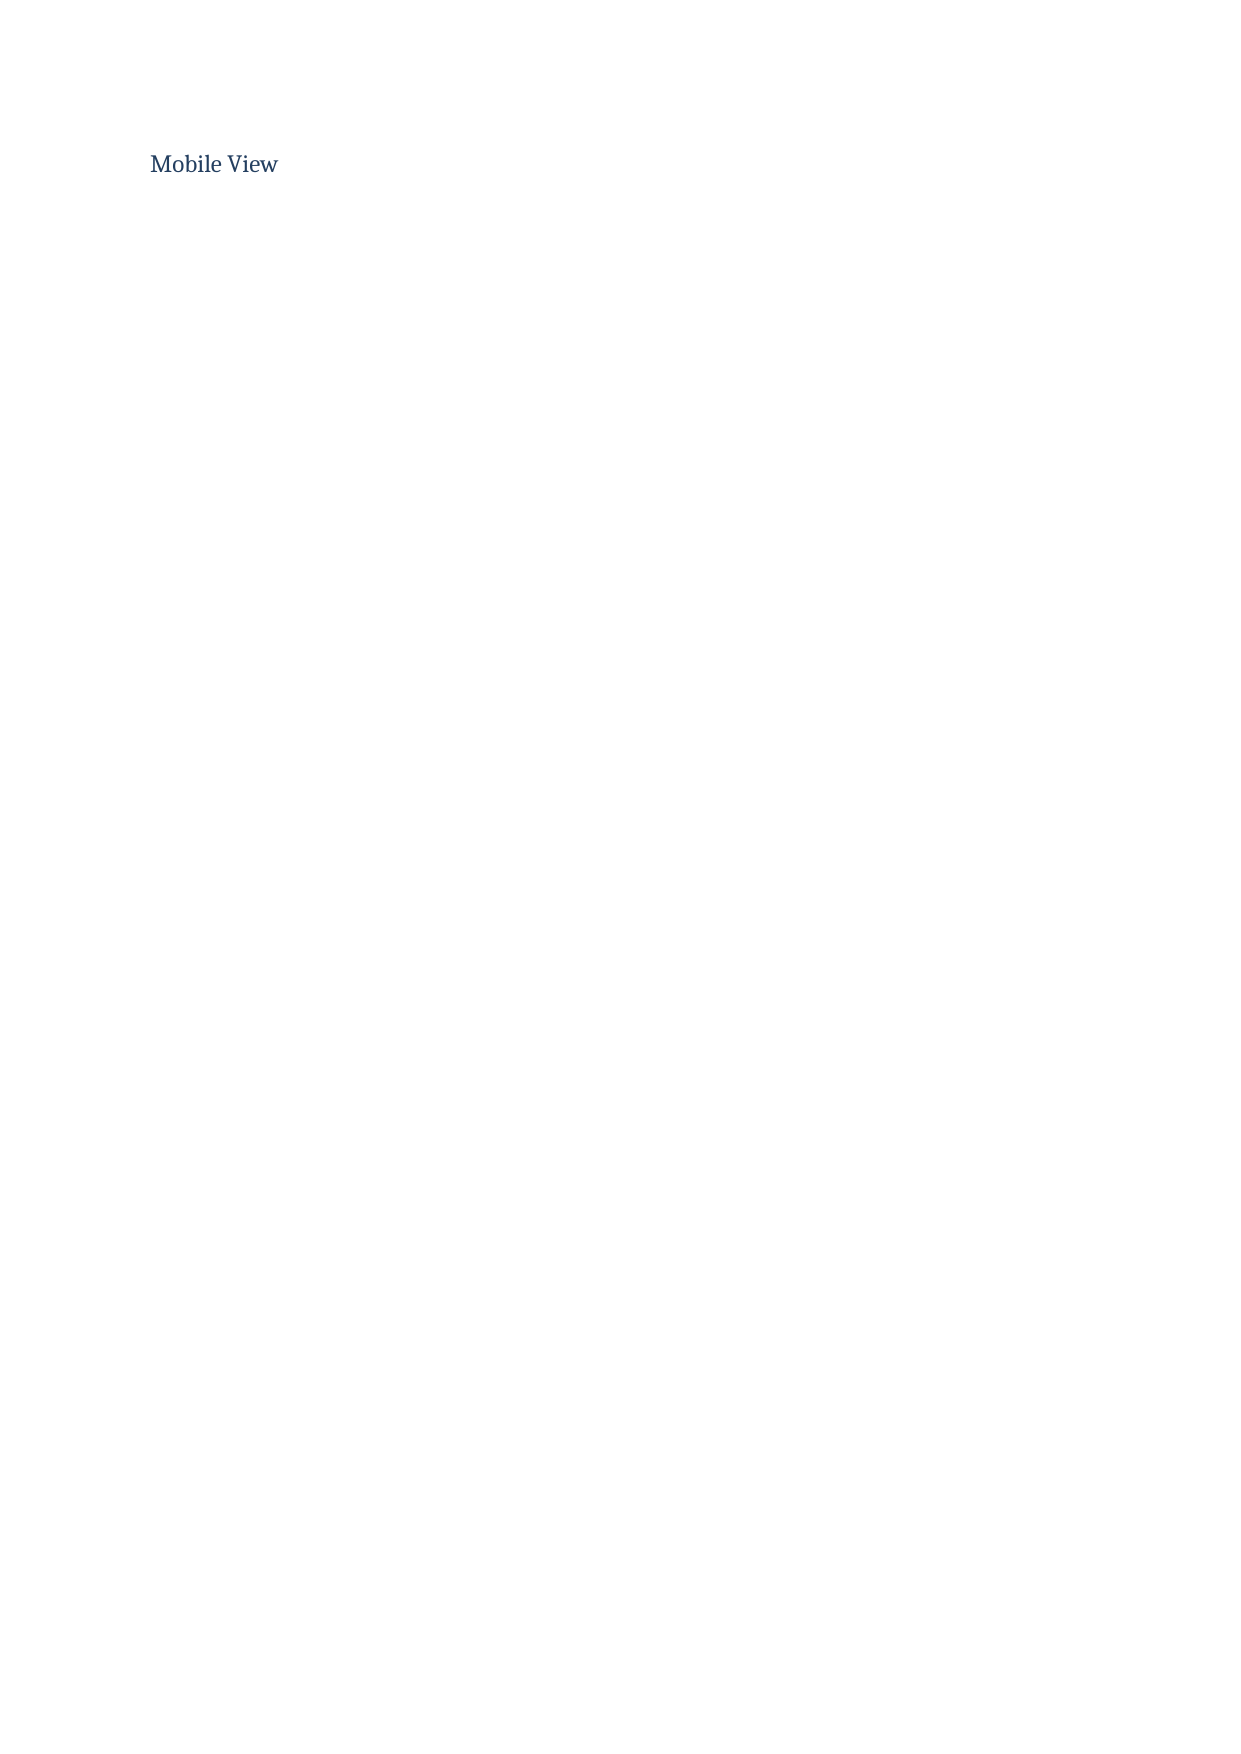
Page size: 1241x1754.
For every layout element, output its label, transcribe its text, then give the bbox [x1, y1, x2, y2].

subtitle Mobile View [150, 150, 1090, 179]
